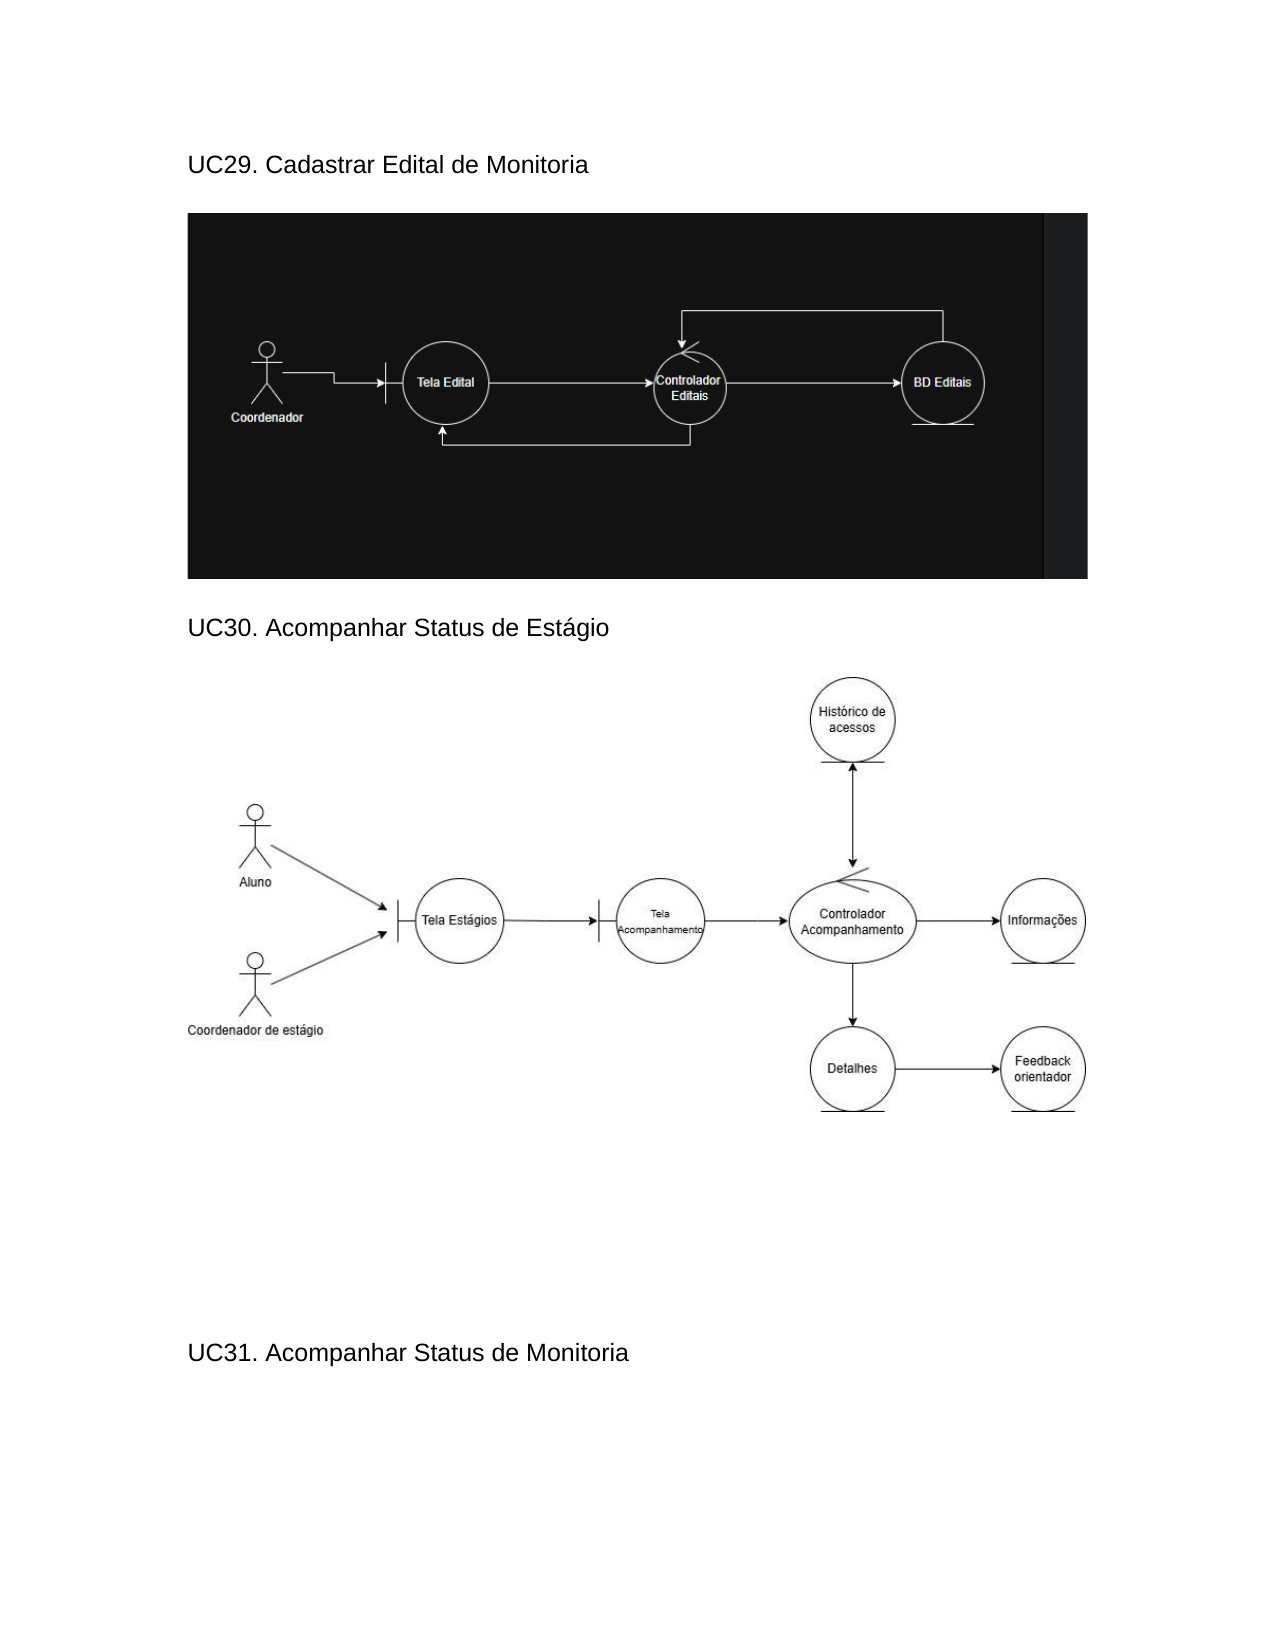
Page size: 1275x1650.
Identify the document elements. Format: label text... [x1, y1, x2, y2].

text UC30. Acompanhar Status de Estágio [187, 613, 1087, 642]
text UC29. Cadastrar Edital de Monitoria [187, 150, 1087, 179]
picture [187, 677, 1086, 1112]
picture [187, 213, 1088, 579]
text UC31. Acompanhar Status de Monitoria [187, 1338, 1087, 1366]
